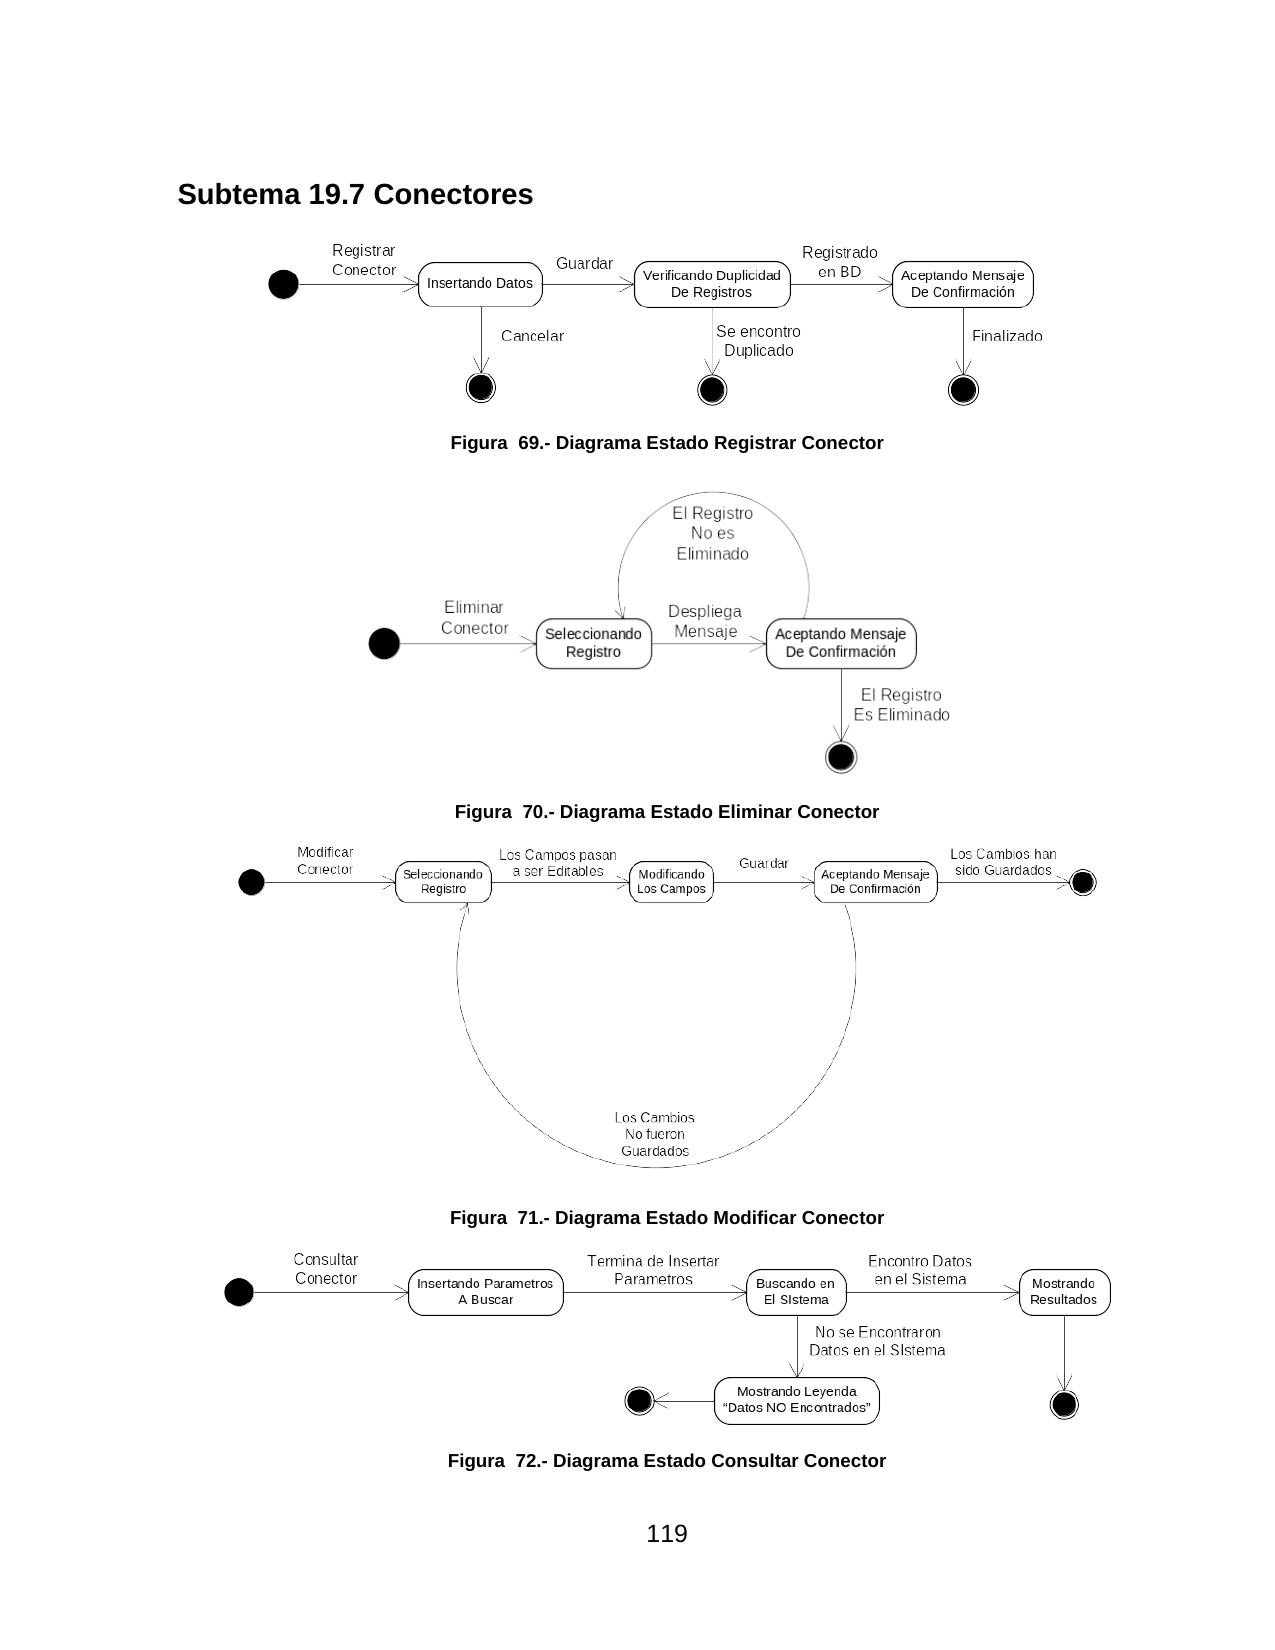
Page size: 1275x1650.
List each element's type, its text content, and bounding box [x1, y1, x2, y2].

subtitle Conectores [177, 177, 1157, 211]
